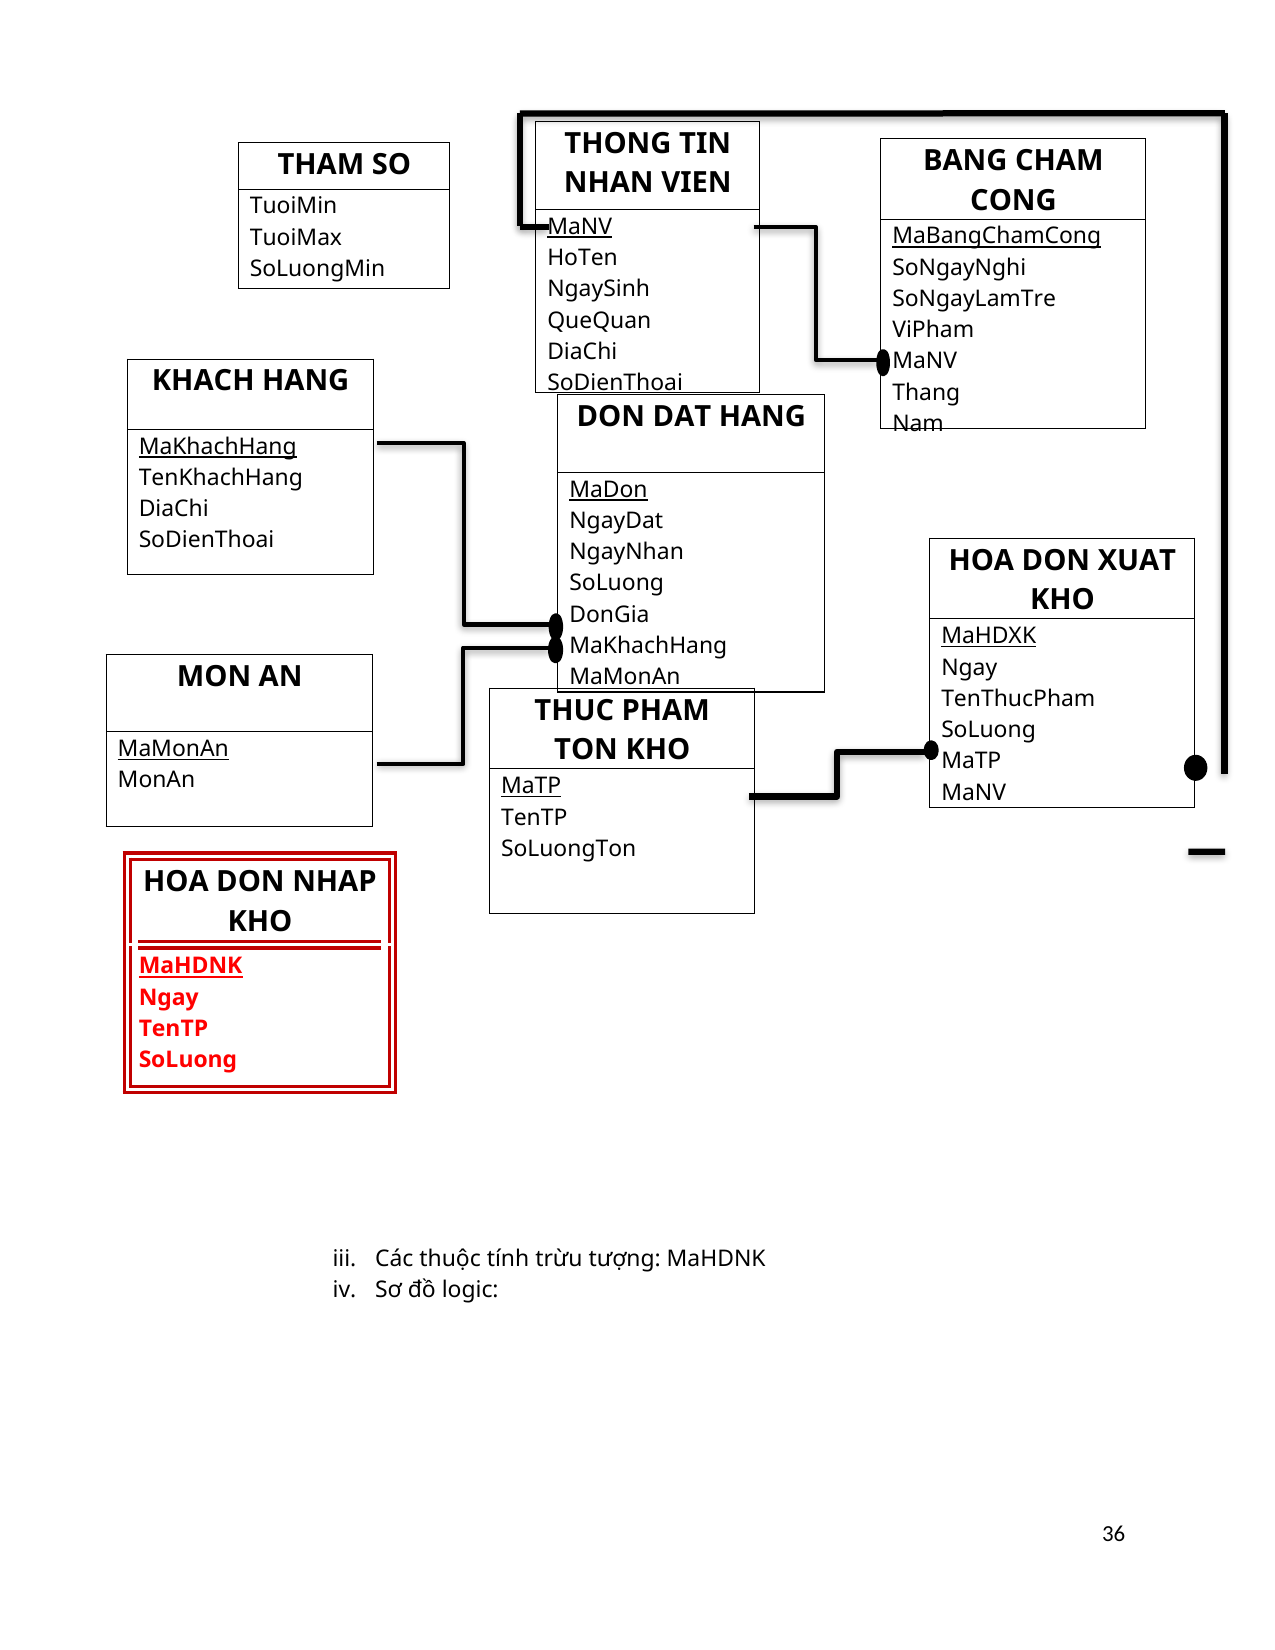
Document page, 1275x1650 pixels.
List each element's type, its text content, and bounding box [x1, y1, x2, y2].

list Các thuộc tính trừu tượng: MaHDNK [356, 1242, 1125, 1273]
list Sơ đồ logic: [356, 1273, 1125, 1305]
